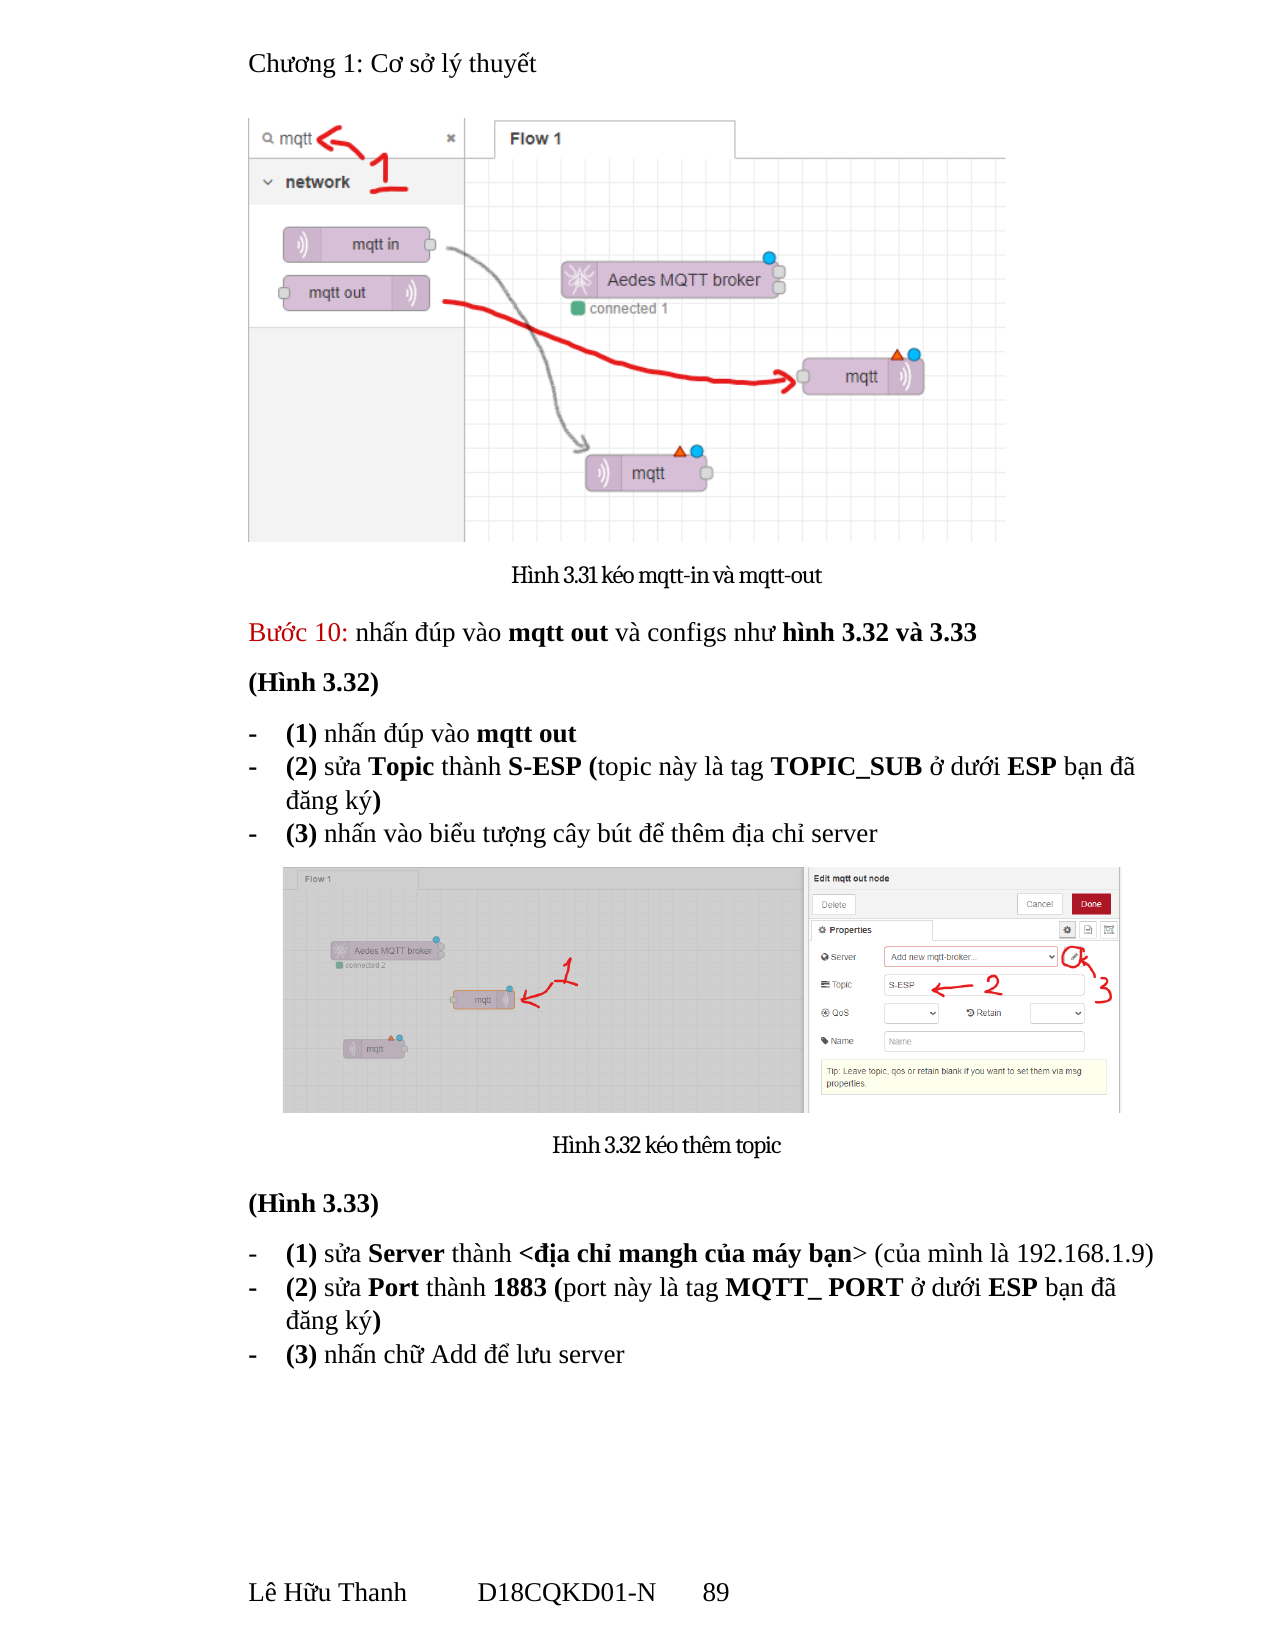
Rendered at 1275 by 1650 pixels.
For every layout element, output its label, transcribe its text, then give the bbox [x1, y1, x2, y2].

list (1) sửa Server thành <địa chỉ mangh của máy bạn> (của mình là 192.168.1.9) [248, 1237, 1157, 1268]
text Bước 10: nhấn đúp vào mqtt out và configs như hình 3.32 và 3.33 [177, 616, 1157, 647]
picture [282, 867, 1122, 1113]
title Hình 3.31 kéo mqtt-in và mqtt-out [177, 561, 1157, 589]
picture [248, 118, 1006, 542]
list (2) sửa Port thành 1883 (port này là tag MQTT_ PORT ở dưới ESP bạn đã đăng ký) [248, 1271, 1157, 1335]
title Hình 3.32 kéo thêm topic [177, 1131, 1157, 1160]
list (2) sửa Topic thành S-ESP (topic này là tag TOPIC_SUB ở dưới ESP bạn đã đăng ký) [248, 750, 1157, 815]
list (3) nhấn vào biểu tượng cây bút để thêm địa chỉ server [248, 817, 1157, 848]
text (Hình 3.33) [177, 1187, 1157, 1218]
list (1) nhấn đúp vào mqtt out [248, 717, 1157, 748]
list (3) nhấn chữ Add để lưu server [248, 1338, 1157, 1369]
text (Hình 3.32) [177, 666, 1157, 698]
